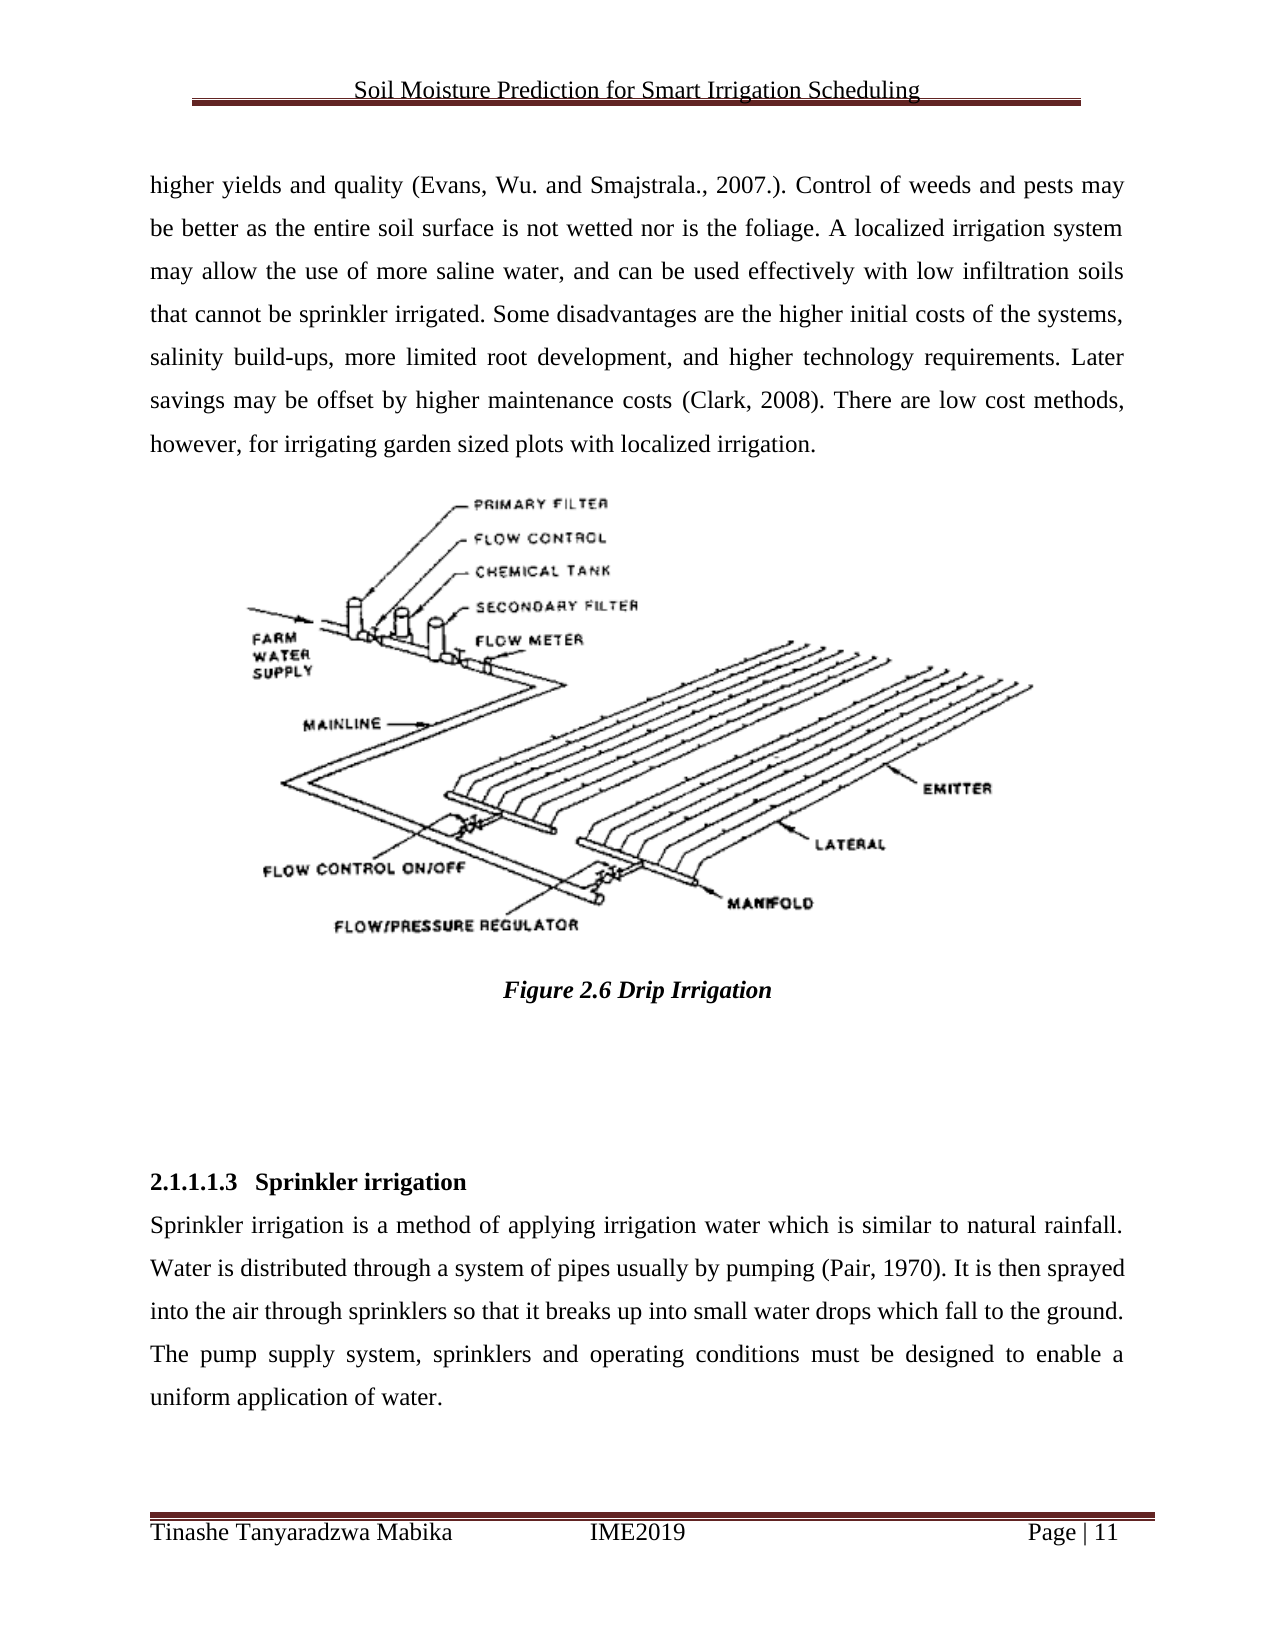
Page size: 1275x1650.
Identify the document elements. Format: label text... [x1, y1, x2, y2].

text Sprinkler irrigation is a method of applying irrigation water which is similar to natural rainfall. Water is distributed through a system of pipes usually by pumping (Pair, 1970). It is then sprayed into the air through sprinklers so that it breaks up into small water drops which fall to the ground. The pump supply system, sprinklers and operating conditions must be designed to enable a uniform application of water. [150, 1210, 1125, 1411]
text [150, 170, 1125, 457]
subtitle Sprinkler irrigation [150, 1167, 1125, 1195]
picture [237, 492, 1038, 940]
